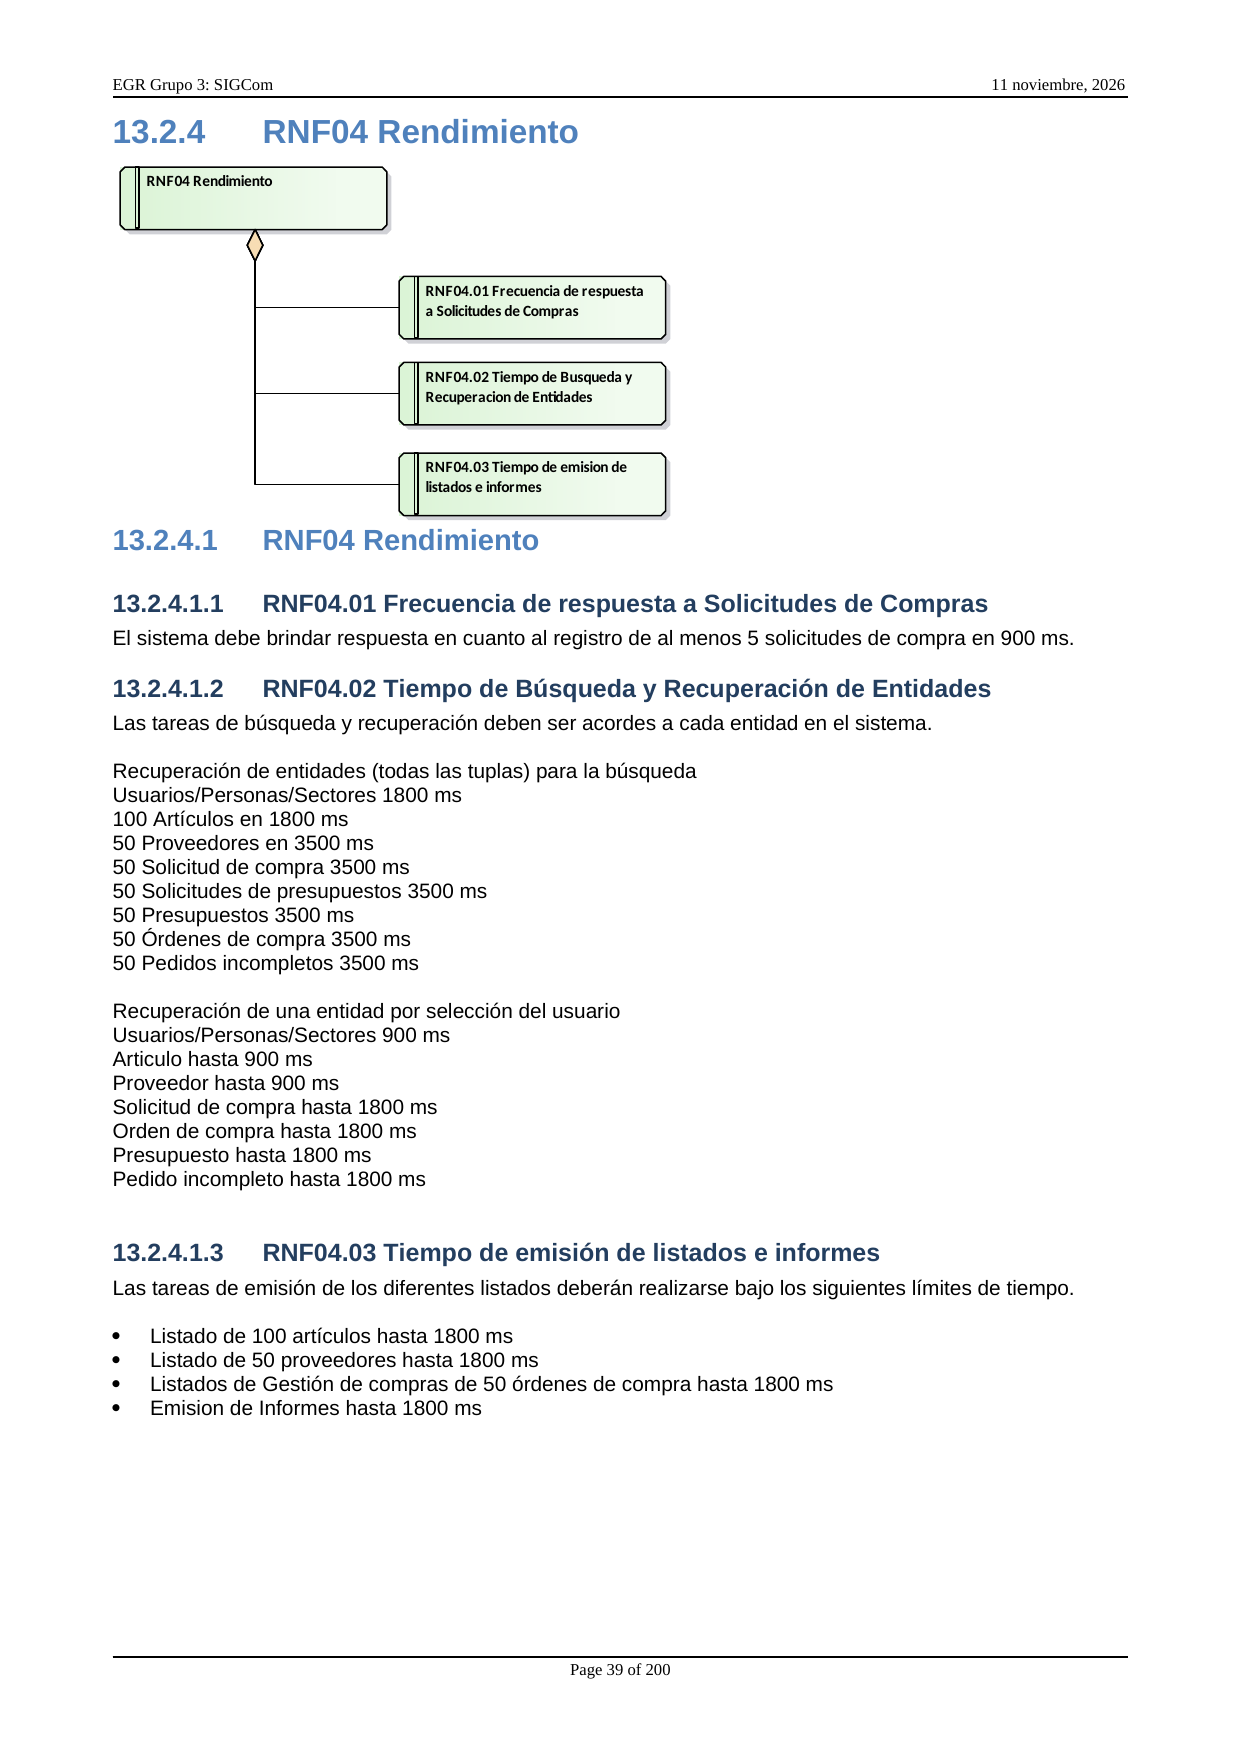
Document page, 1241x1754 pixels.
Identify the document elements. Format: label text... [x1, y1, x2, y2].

text Recuperación de entidades (todas las tuplas) para la búsqueda [112, 759, 1128, 783]
list Listado de 50 proveedores hasta 1800 ms [112, 1347, 1128, 1372]
list Listados de Gestión de compras de 50 órdenes de compra hasta 1800 ms [112, 1372, 1128, 1396]
text Las tareas de emisión de los diferentes listados deberán realizarse bajo los siguientes límites de tiempo. [112, 1276, 1128, 1299]
text 50 Presupuestos 3500 ms [112, 903, 1128, 927]
subtitle RNF04.02 Tiempo de Búsqueda y Recuperación de Entidades [112, 674, 1128, 703]
text Pedido incompleto hasta 1800 ms [112, 1166, 1128, 1190]
text 50 Pedidos incompletos 3500 ms [112, 951, 1128, 975]
text El sistema debe brindar respuesta en cuanto al registro de al menos 5 solicitudes de compra en 900 ms. [112, 626, 1128, 650]
text Presupuesto hasta 1800 ms [112, 1142, 1128, 1166]
subtitle RNF04 Rendimiento [112, 523, 1128, 557]
subtitle RNF04.01 Frecuencia de respuesta a Solicitudes de Compras [112, 589, 1128, 618]
subtitle RNF04 Rendimiento [112, 112, 1128, 151]
text 50 Órdenes de compra 3500 ms [112, 927, 1128, 951]
list Listado de 100 artículos hasta 1800 ms [112, 1323, 1128, 1347]
text 50 Solicitud de compra 3500 ms [112, 855, 1128, 879]
text Usuarios/Personas/Sectores 900 ms [112, 1023, 1128, 1047]
text 50 Solicitudes de presupuestos 3500 ms [112, 879, 1128, 903]
text Proveedor hasta 900 ms [112, 1071, 1128, 1094]
text Solicitud de compra hasta 1800 ms [112, 1094, 1128, 1118]
text Articulo hasta 900 ms [112, 1047, 1128, 1071]
text Las tareas de búsqueda y recuperación deben ser acordes a cada entidad en el sistema. [112, 711, 1128, 735]
text 50 Proveedores en 3500 ms [112, 831, 1128, 855]
text 100 Artículos en 1800 ms [112, 807, 1128, 831]
text Recuperación de una entidad por selección del usuario [112, 999, 1128, 1023]
list Emision de Informes hasta 1800 ms [112, 1396, 1128, 1420]
text Orden de compra hasta 1800 ms [112, 1118, 1128, 1142]
text Usuarios/Personas/Sectores 1800 ms [112, 783, 1128, 807]
subtitle RNF04.03 Tiempo de emisión de listados e informes [112, 1238, 1128, 1267]
